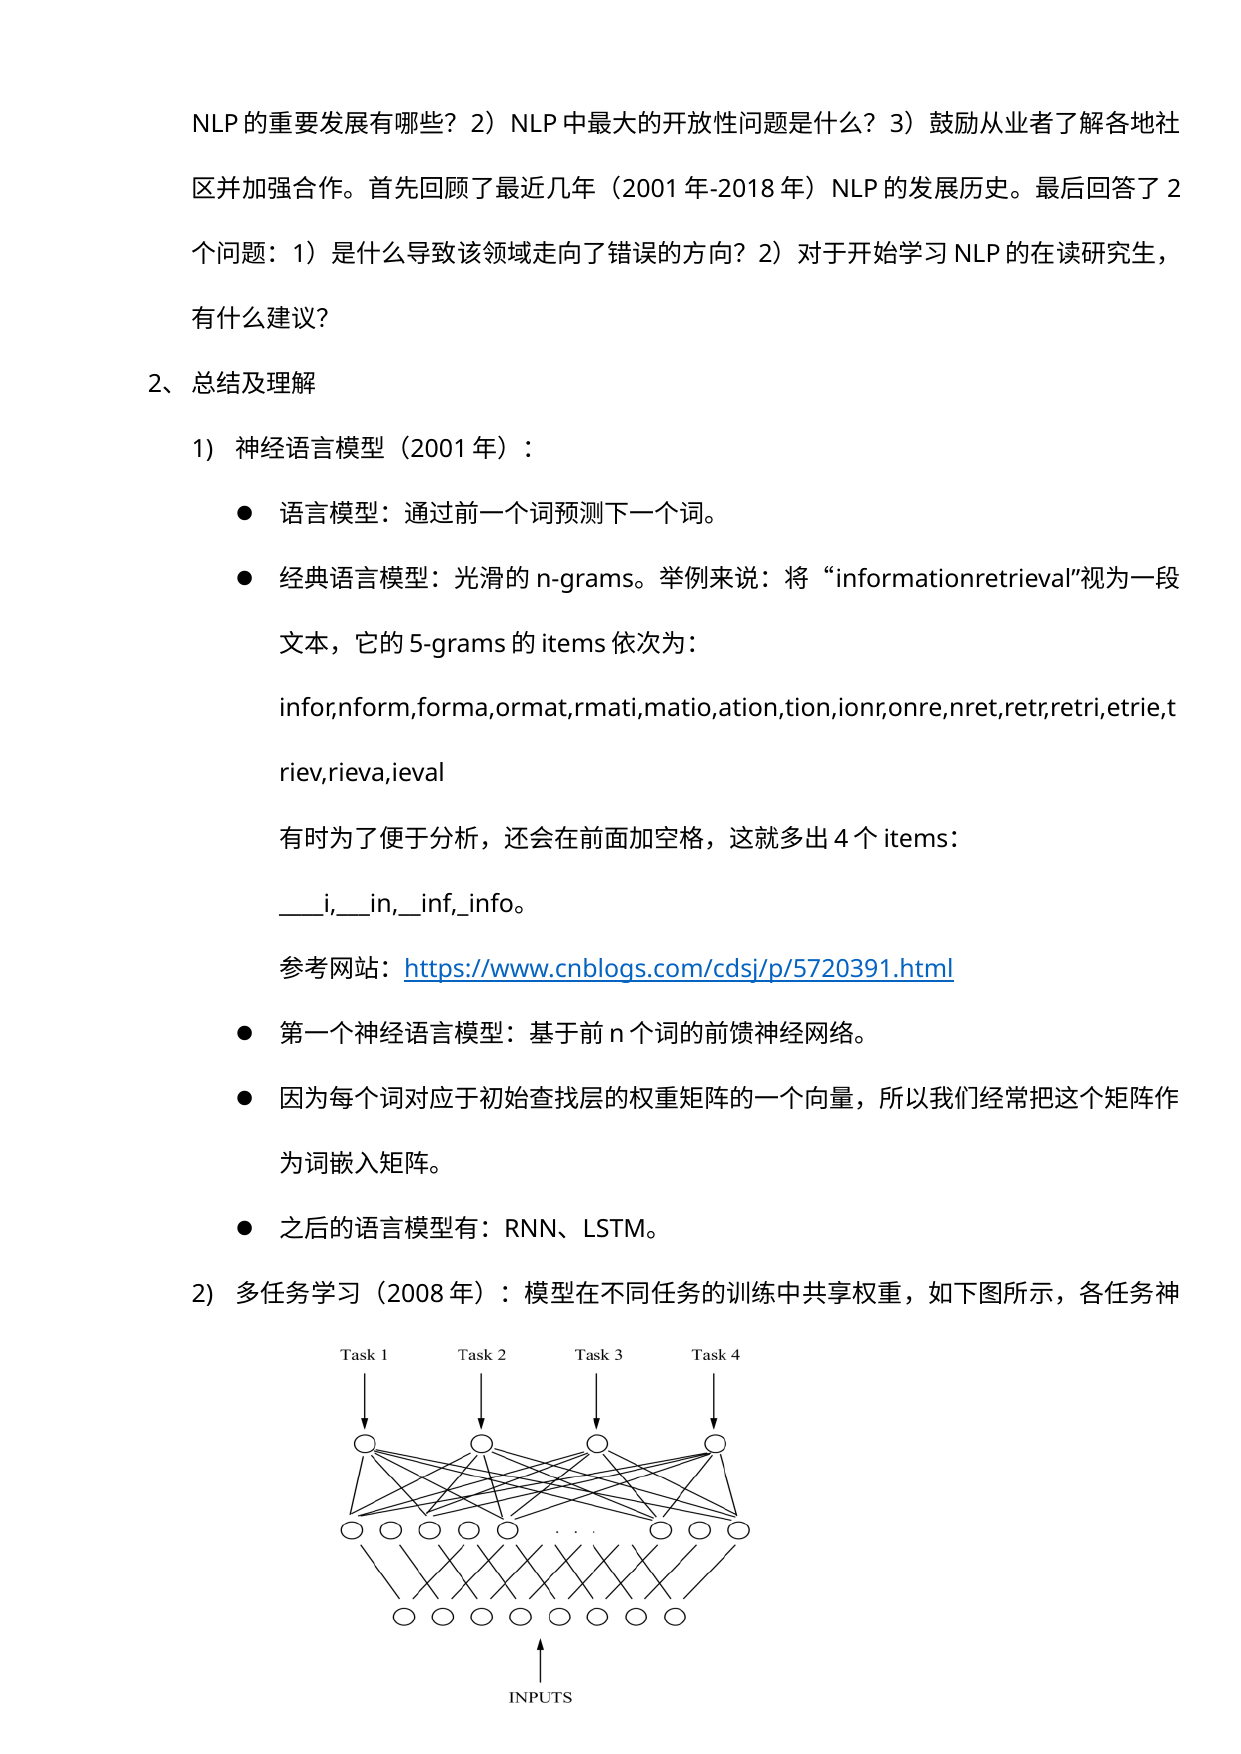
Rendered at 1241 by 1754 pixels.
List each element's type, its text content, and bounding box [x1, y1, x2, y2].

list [191, 89, 1181, 349]
list 之后的语言模型有：RNN、LSTM。 [235, 1194, 1181, 1259]
list ____i,___in,__inf,_info。 [279, 869, 1181, 934]
list 总结及理解 [148, 349, 1181, 414]
list 第一个神经语言模型：基于前n个词的前馈神经网络。 [235, 999, 1181, 1064]
picture [331, 1335, 768, 1715]
list 神经语言模型（2001年）： [191, 414, 1181, 479]
list 有时为了便于分析，还会在前面加空格，这就多出4个items： [279, 804, 1181, 869]
list 参考网站：https://www.cnblogs.com/cdsj/p/5720391.html [279, 934, 1181, 999]
list 经典语言模型：光滑的n-grams。举例来说：将“informationretrieval”视为一段文本，它的5-grams的items依次为： [235, 544, 1181, 674]
list 语言模型：通过前一个词预测下一个词。 [235, 479, 1181, 544]
text infor,nform,forma,ormat,rmati,matio,ation,tion,ionr,onre,nret,retr,retri,etrie,triev,rieva,ieval [279, 674, 1181, 804]
list 因为每个词对应于初始查找层的权重矩阵的一个向量，所以我们经常把这个矩阵作为词嵌入矩阵。 [235, 1064, 1181, 1194]
list 多任务学习（2008年）：模型在不同任务的训练中共享权重，如下图所示，各任务神经元相互连接。 [191, 1259, 1181, 1324]
